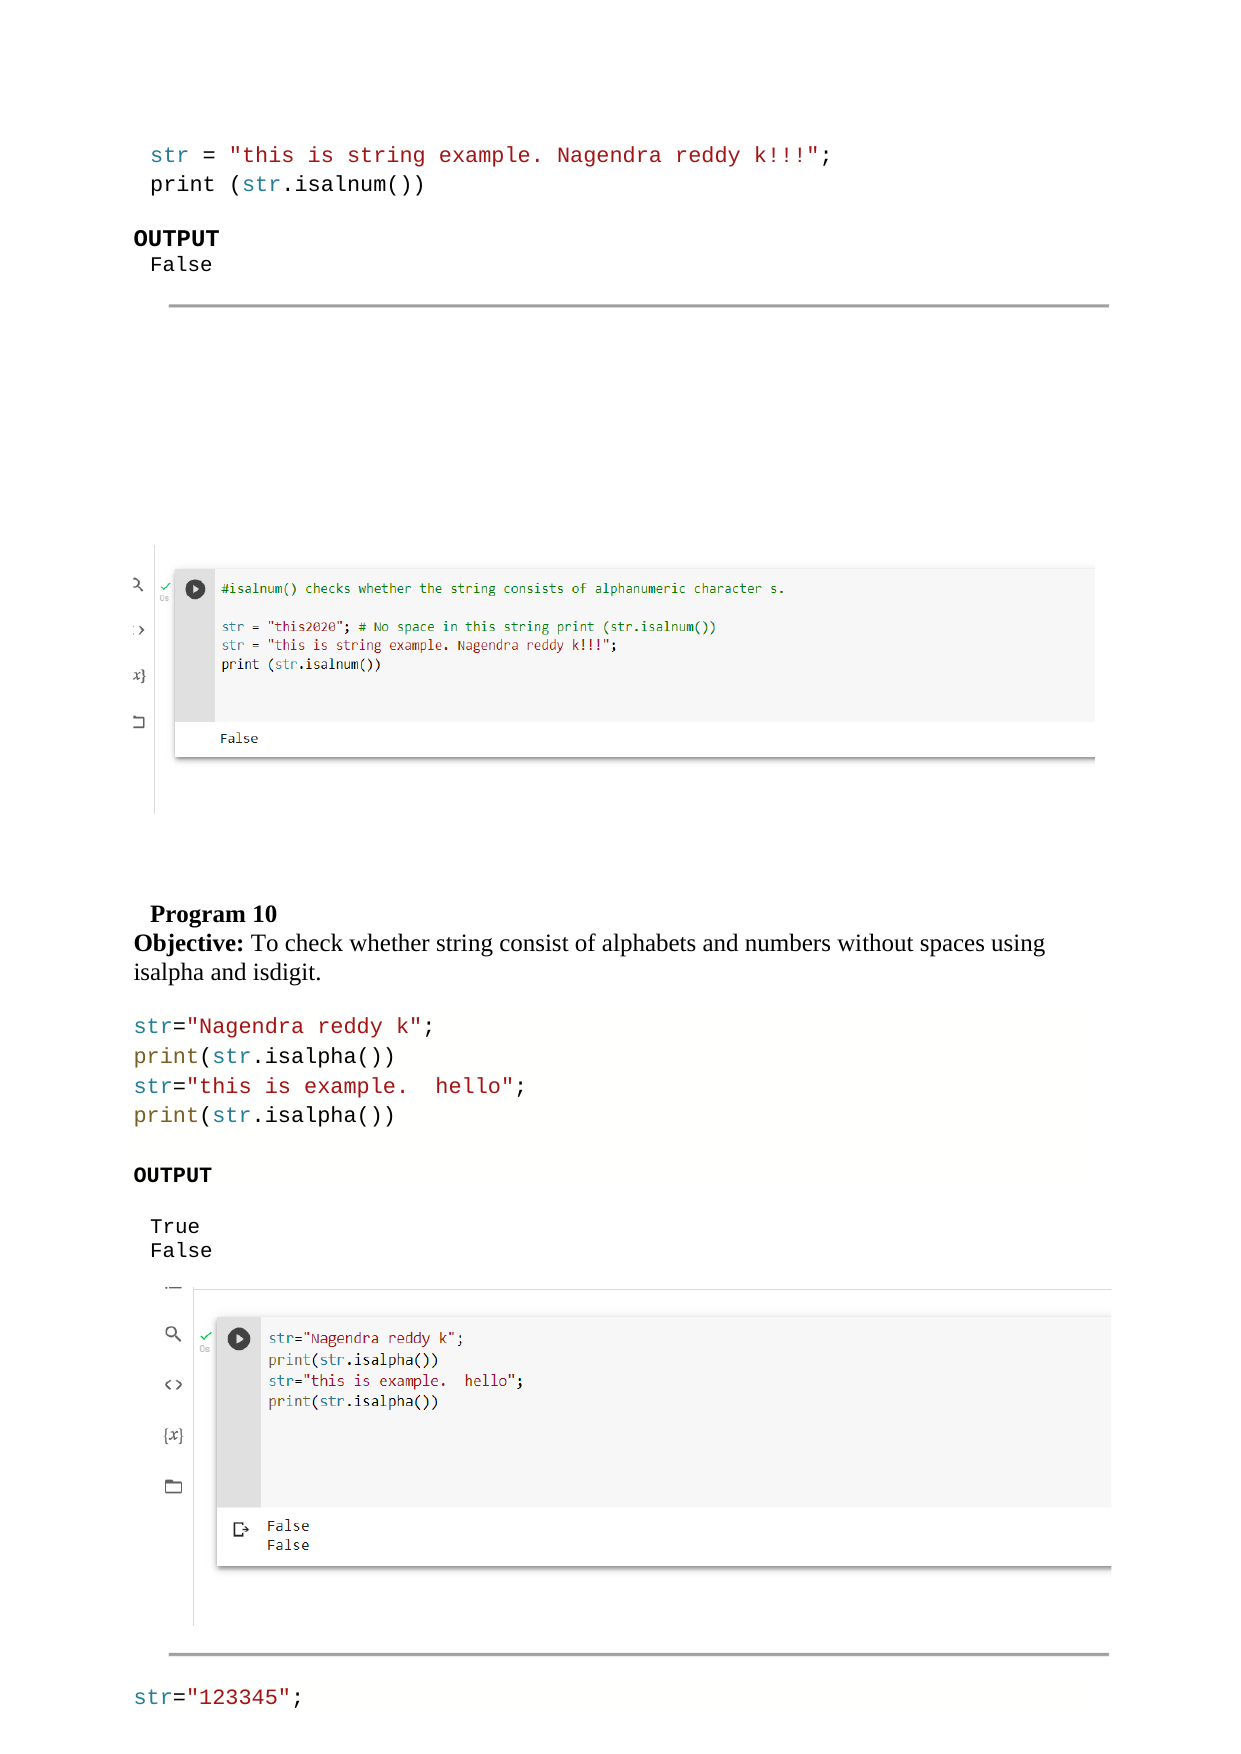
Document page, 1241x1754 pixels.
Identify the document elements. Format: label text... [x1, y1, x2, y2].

picture [150, 1287, 1112, 1626]
text print (str.isalnum()) [150, 173, 1094, 198]
text Objective: To check whether string consist of alphabets and numbers without spaces using isalpha and isdigit. [133, 928, 1094, 986]
text True False [150, 1217, 214, 1264]
text str="this is example. hello"; [133, 1070, 1094, 1099]
text print(str.isalpha()) [133, 1099, 1094, 1129]
text str="Nagendra reddy k"; [133, 1011, 1094, 1040]
text Program 10 [133, 899, 1094, 928]
text False [150, 254, 214, 277]
text str="123345"; [133, 1681, 1094, 1711]
text OUTPUT [133, 1159, 1094, 1189]
text OUTPUT [133, 227, 1094, 254]
picture [133, 545, 1095, 814]
text str = "this is string example. Nagendra reddy k!!!"; [150, 144, 1094, 168]
text print(str.isalpha()) [133, 1040, 1094, 1070]
